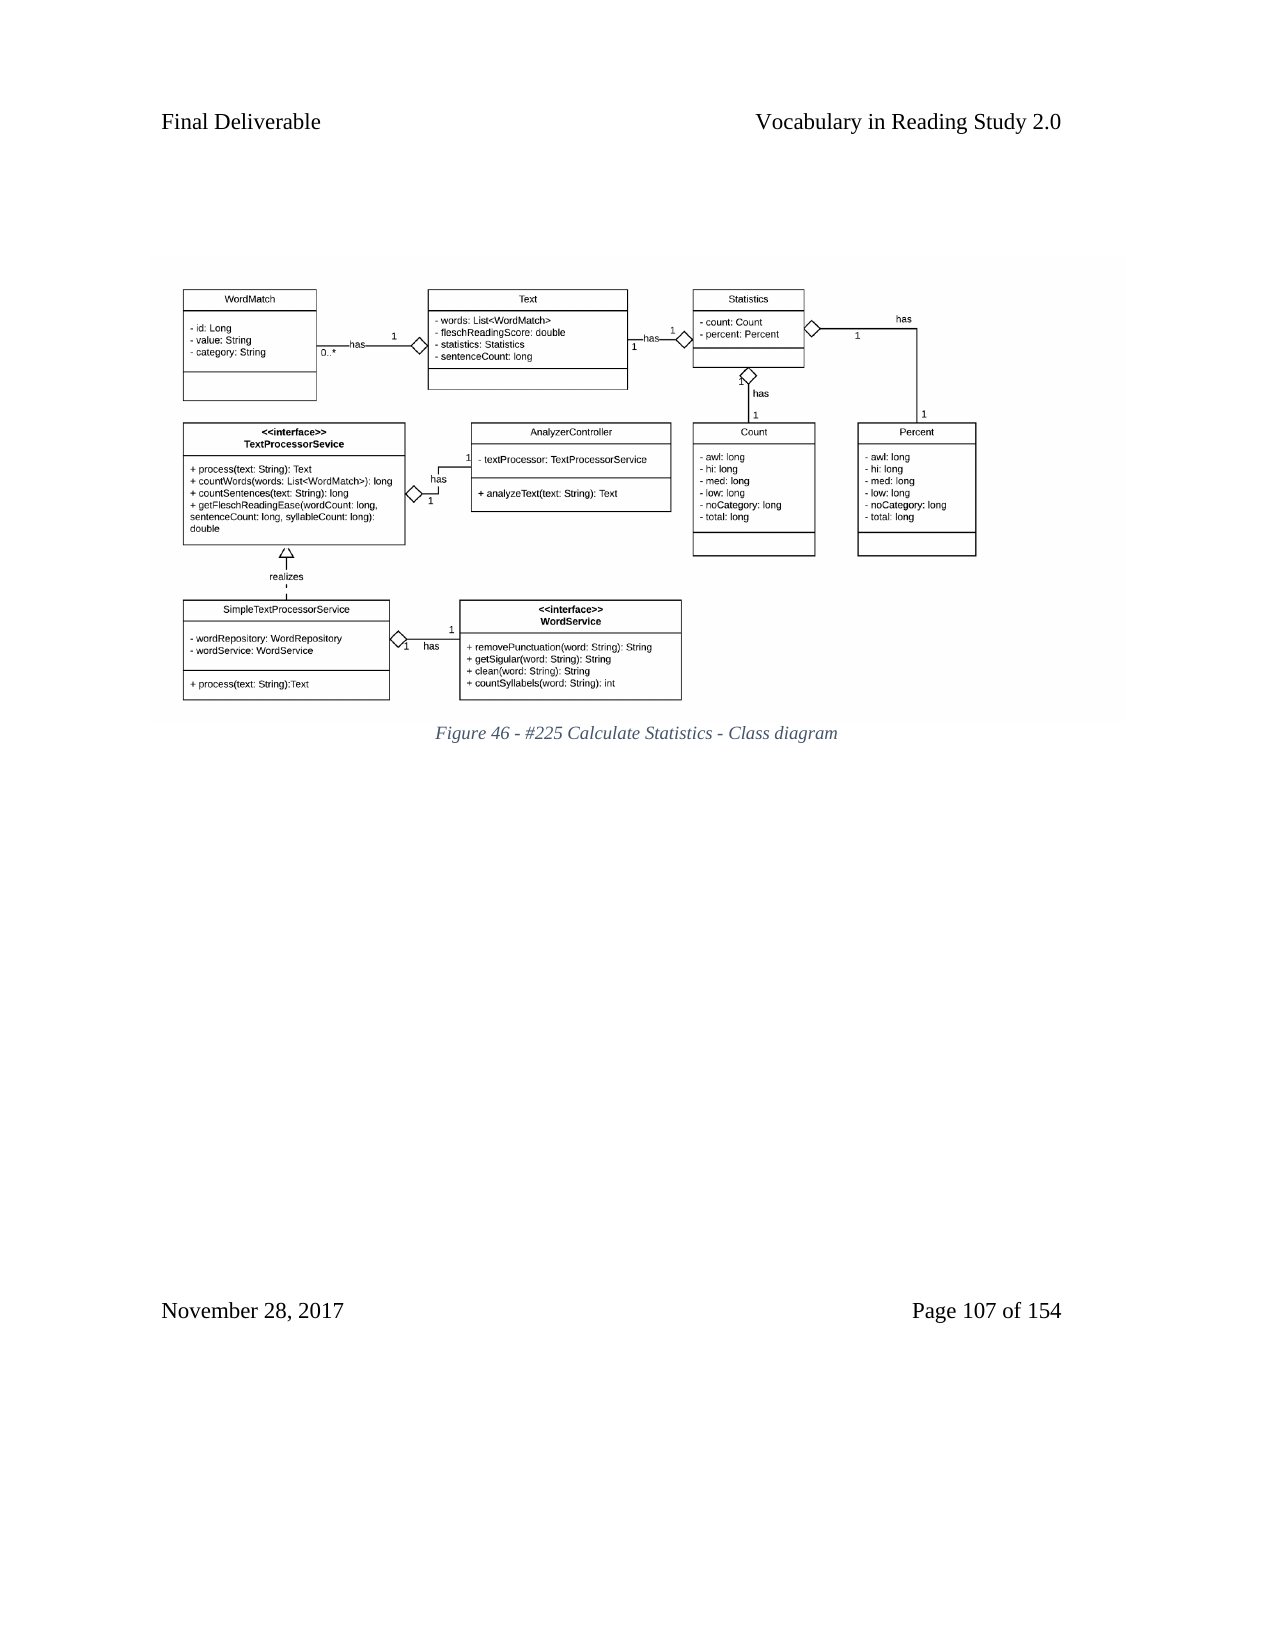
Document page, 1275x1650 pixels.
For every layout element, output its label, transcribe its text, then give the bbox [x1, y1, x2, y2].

picture [150, 256, 1125, 722]
